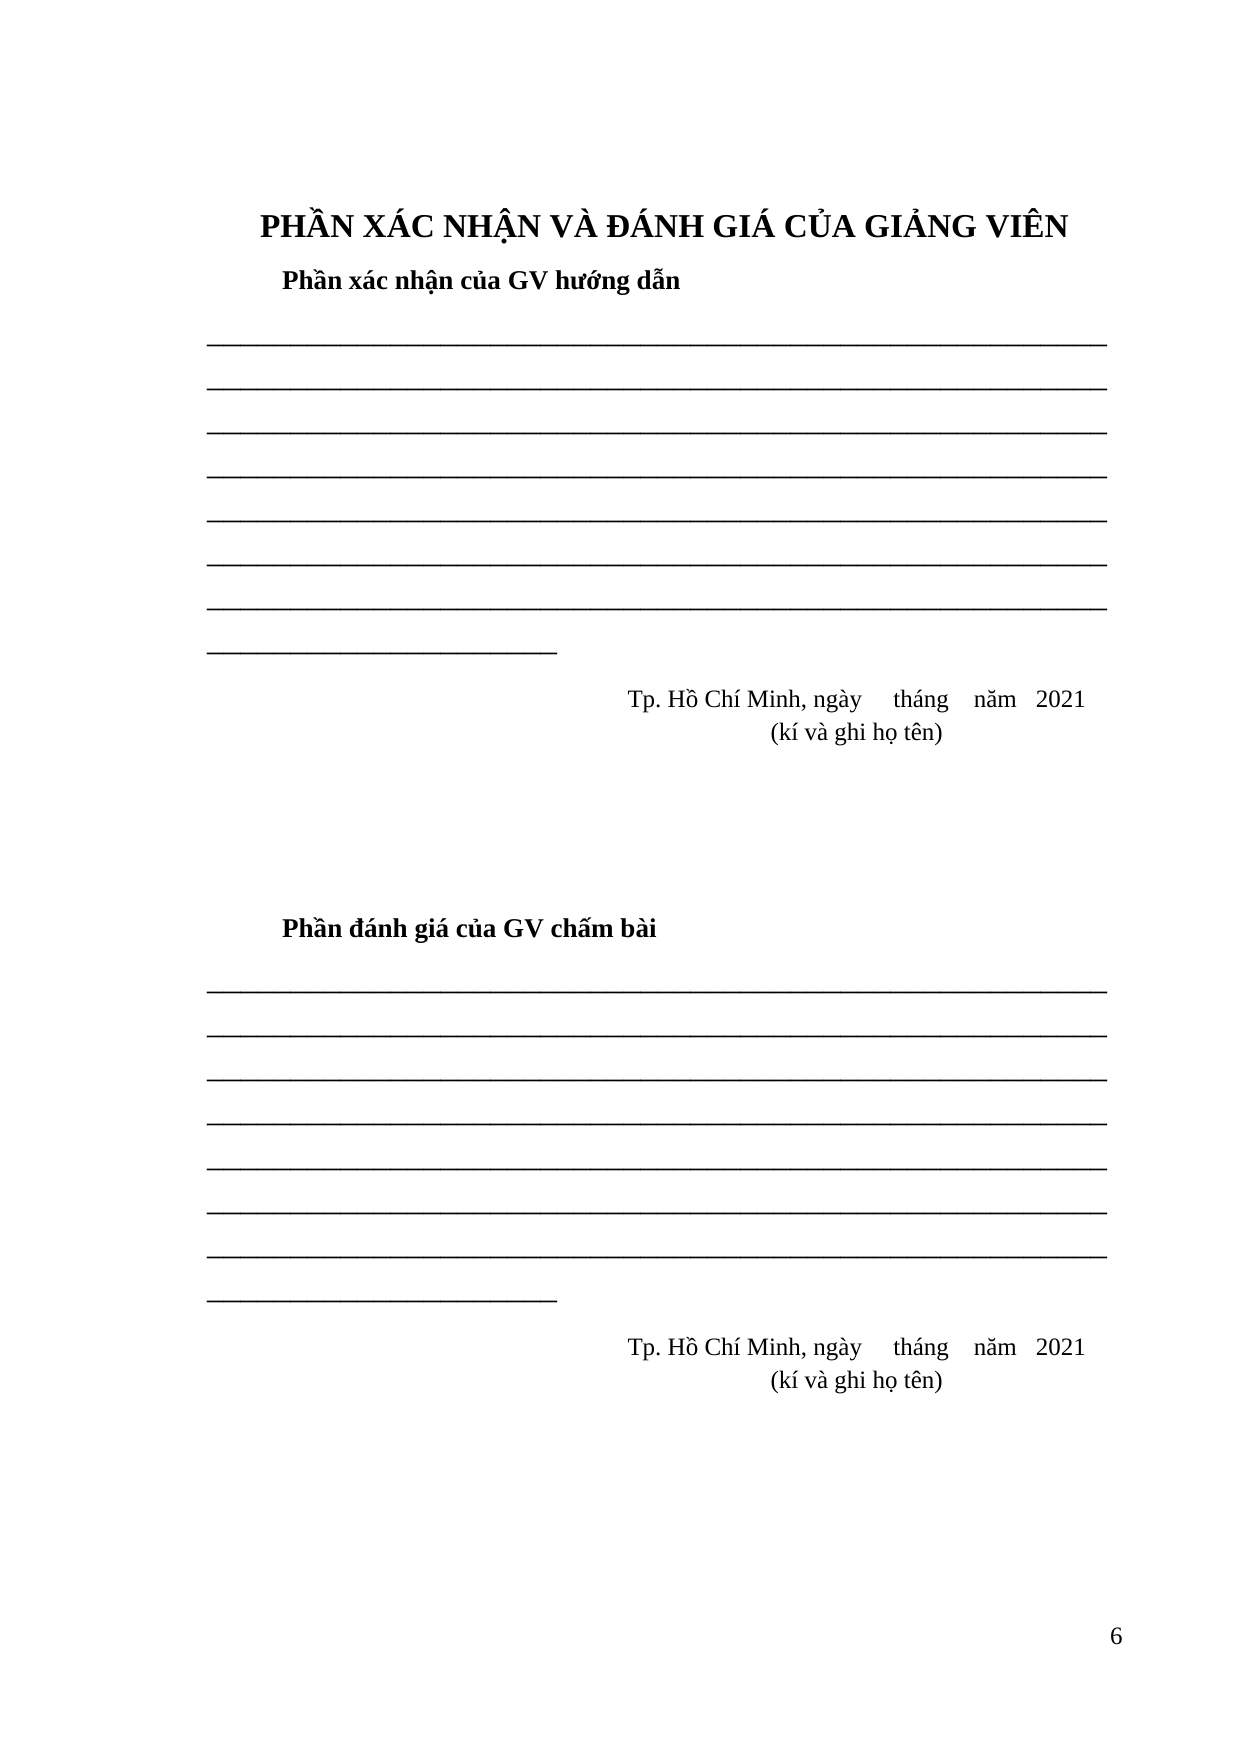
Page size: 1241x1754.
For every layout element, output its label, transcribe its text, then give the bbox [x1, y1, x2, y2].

text _______________________________________________________________________________________________________________________________________________________________________________________________________________________________________________________________________________________________________________________________________________________________________________________________________________ [207, 311, 1122, 658]
text Tp. Hồ Chí Minh, ngày tháng năm 2021 [207, 1332, 1122, 1361]
text _______________________________________________________________________________________________________________________________________________________________________________________________________________________________________________________________________________________________________________________________________________________________________________________________________________ [207, 958, 1122, 1305]
text PHẦN XÁC NHẬN VÀ ĐÁNH GIÁ CỦA GIẢNG VIÊN [207, 207, 1122, 245]
text Phần xác nhận của GV hướng dẫn [207, 264, 1122, 295]
text (kí và ghi họ tên) [207, 717, 1122, 746]
text Tp. Hồ Chí Minh, ngày tháng năm 2021 [207, 684, 1122, 713]
text (kí và ghi họ tên) [207, 1365, 1122, 1394]
text Phần đánh giá của GV chấm bài [207, 912, 1122, 943]
